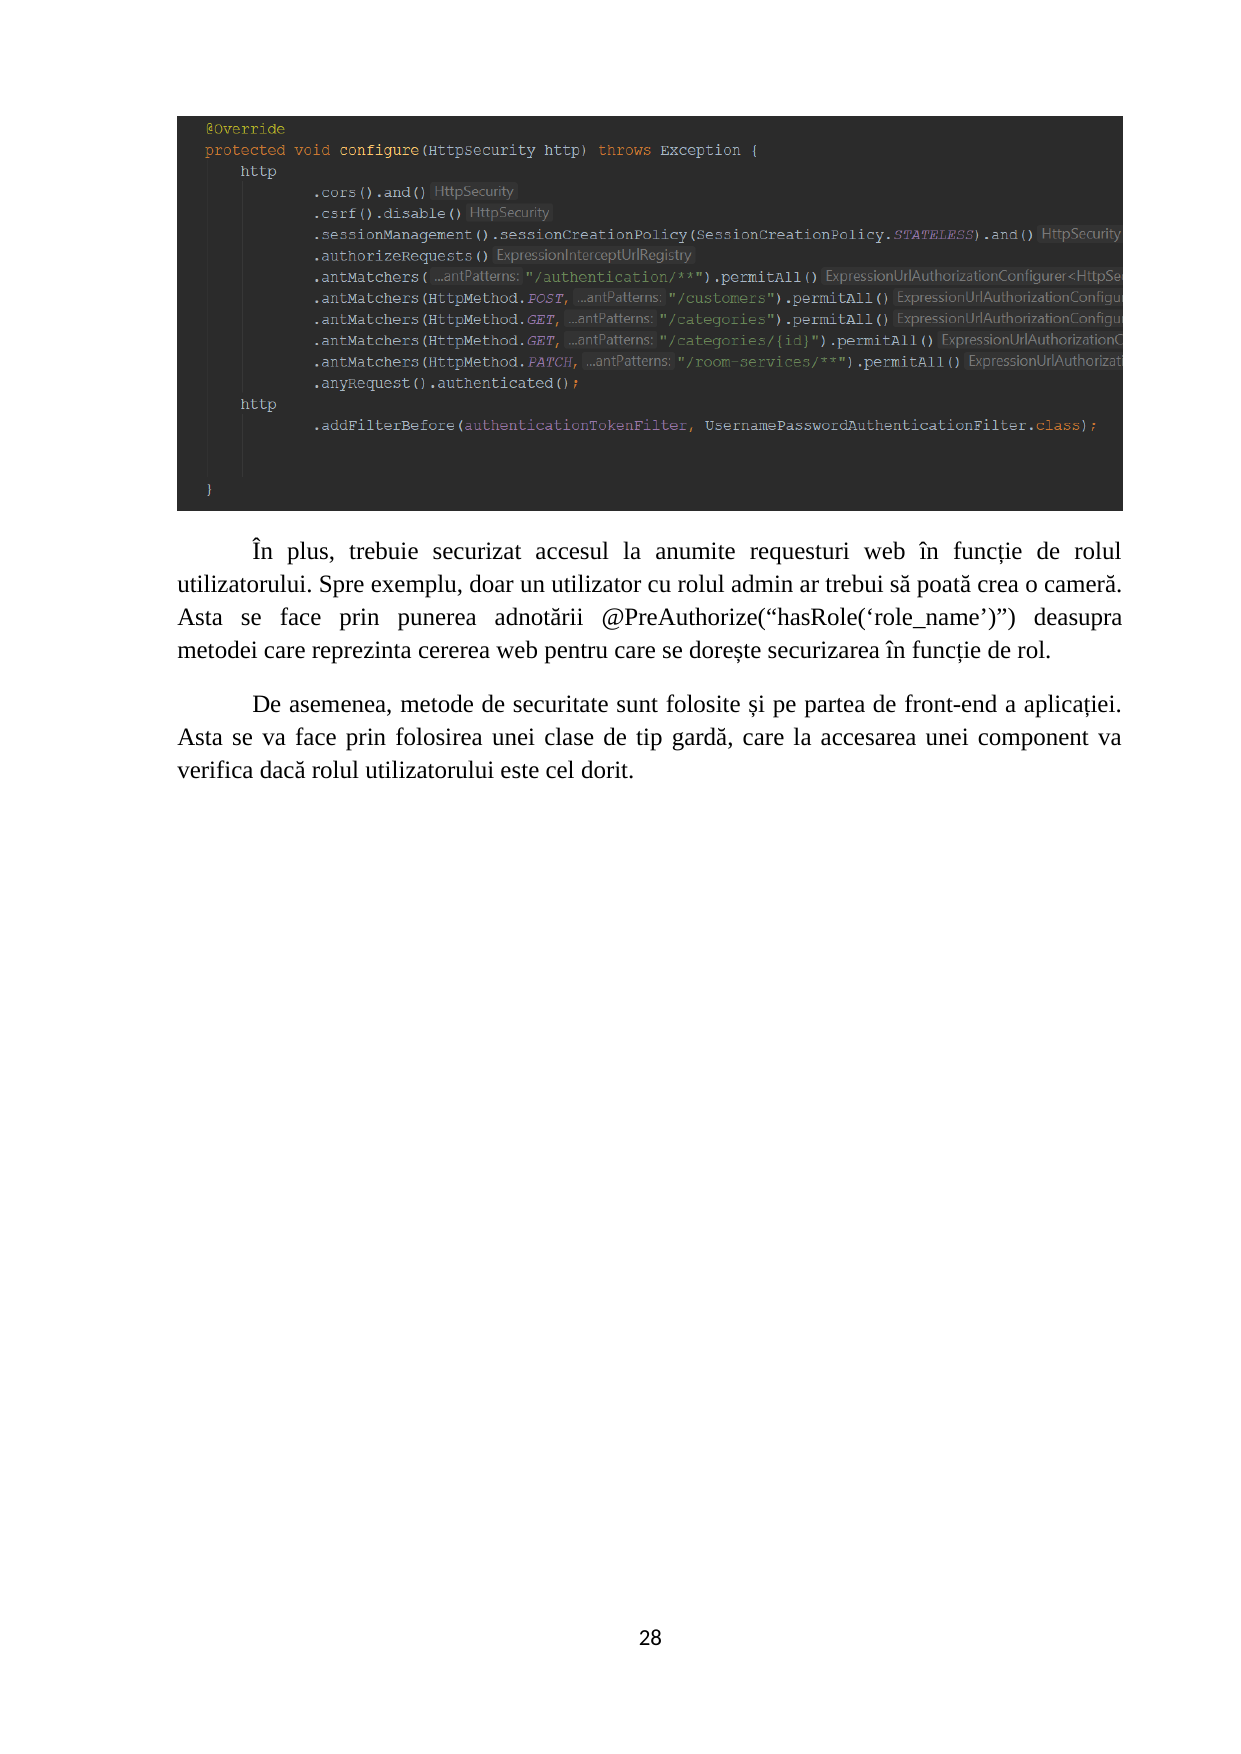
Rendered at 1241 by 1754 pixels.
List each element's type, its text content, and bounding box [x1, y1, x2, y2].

text De asemenea, metode de securitate sunt folosite și pe partea de front-end a aplicației. Asta se va face prin folosirea unei clase de tip gardă, care la accesarea unei component va verifica dacă rolul utilizatorului este cel dorit. [177, 689, 1123, 783]
picture [177, 116, 1123, 511]
text În plus, trebuie securizat accesul la anumite requesturi web în funcție de rolul utilizatorului. Spre exemplu, doar un utilizator cu rolul admin ar trebui să poată crea o cameră. Asta se face prin punerea adnotării @PreAuthorize(“hasRole(‘role_name’)”) deasupra metodei care reprezinta cererea web pentru care se dorește securizarea în funcție de rol. [177, 536, 1123, 664]
